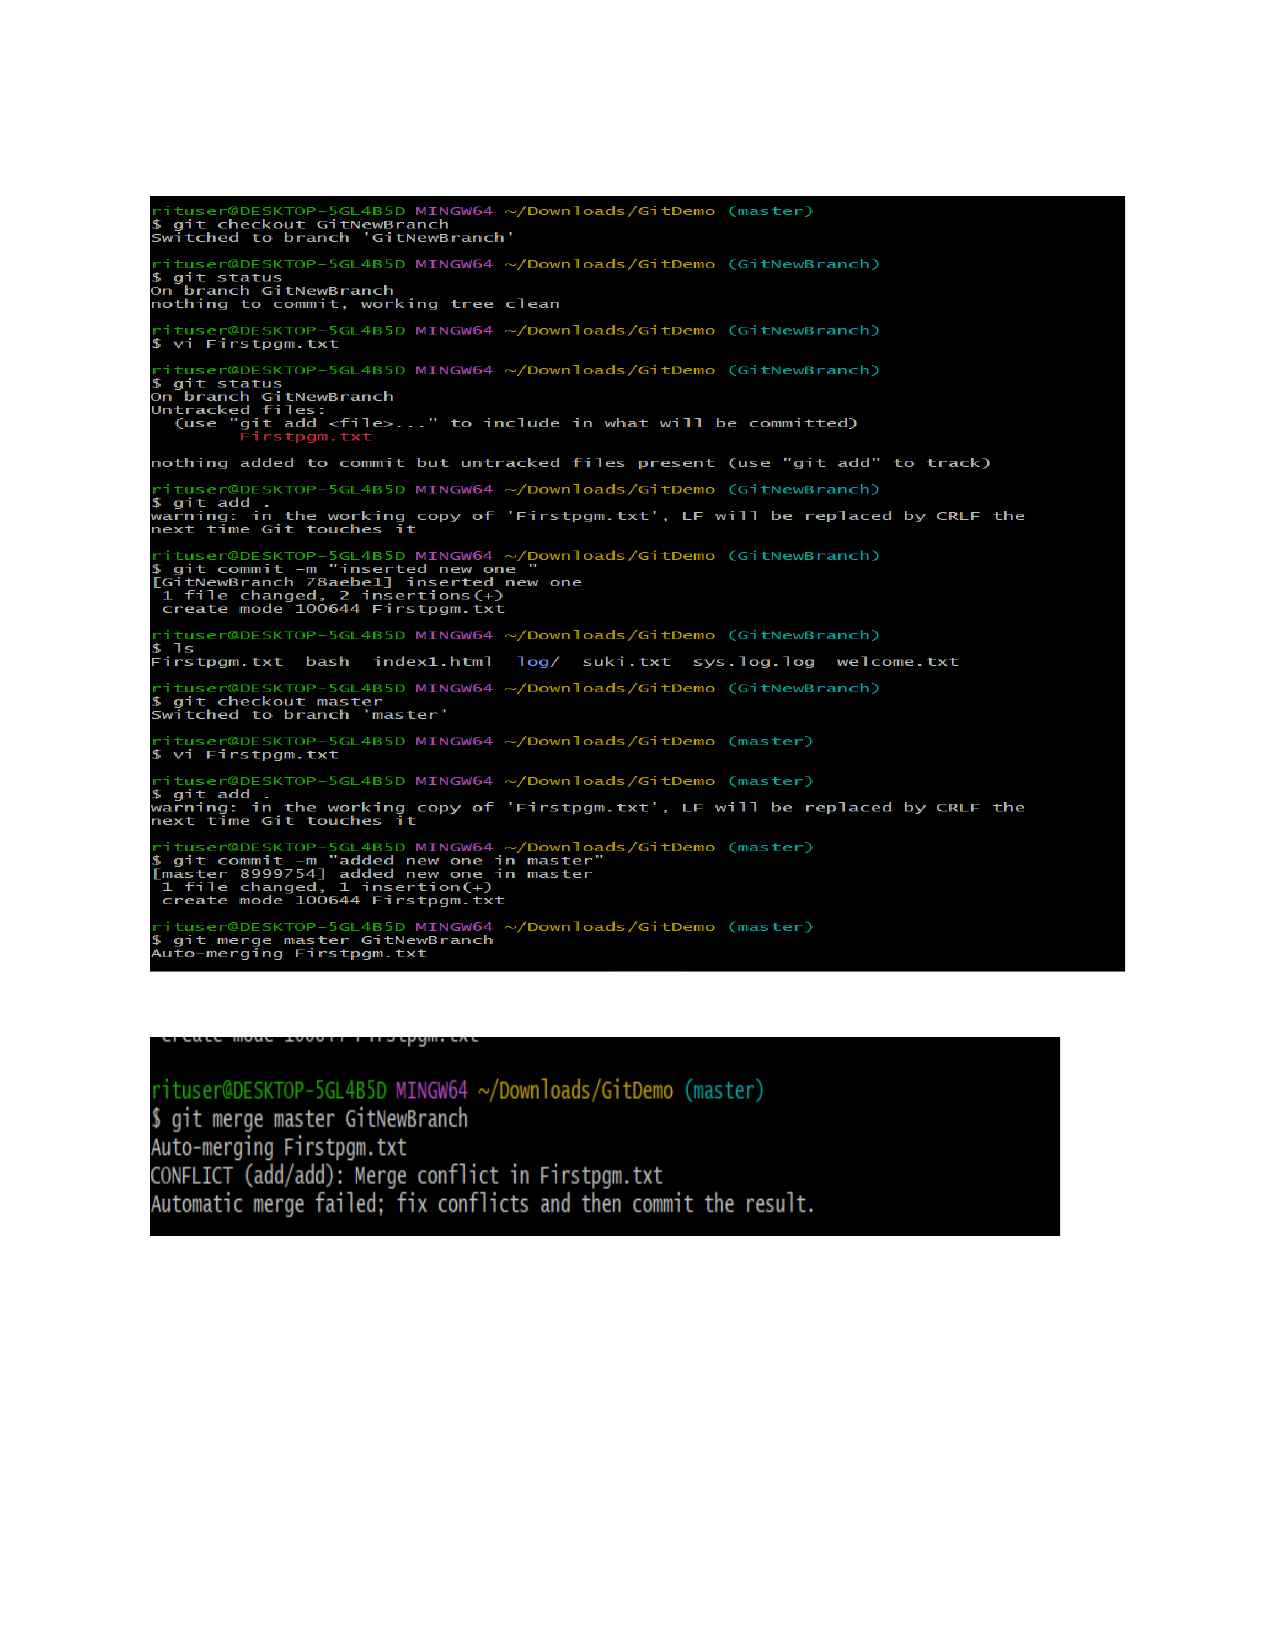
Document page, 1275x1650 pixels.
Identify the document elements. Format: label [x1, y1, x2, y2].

picture [150, 1037, 1060, 1236]
picture [150, 196, 1125, 972]
